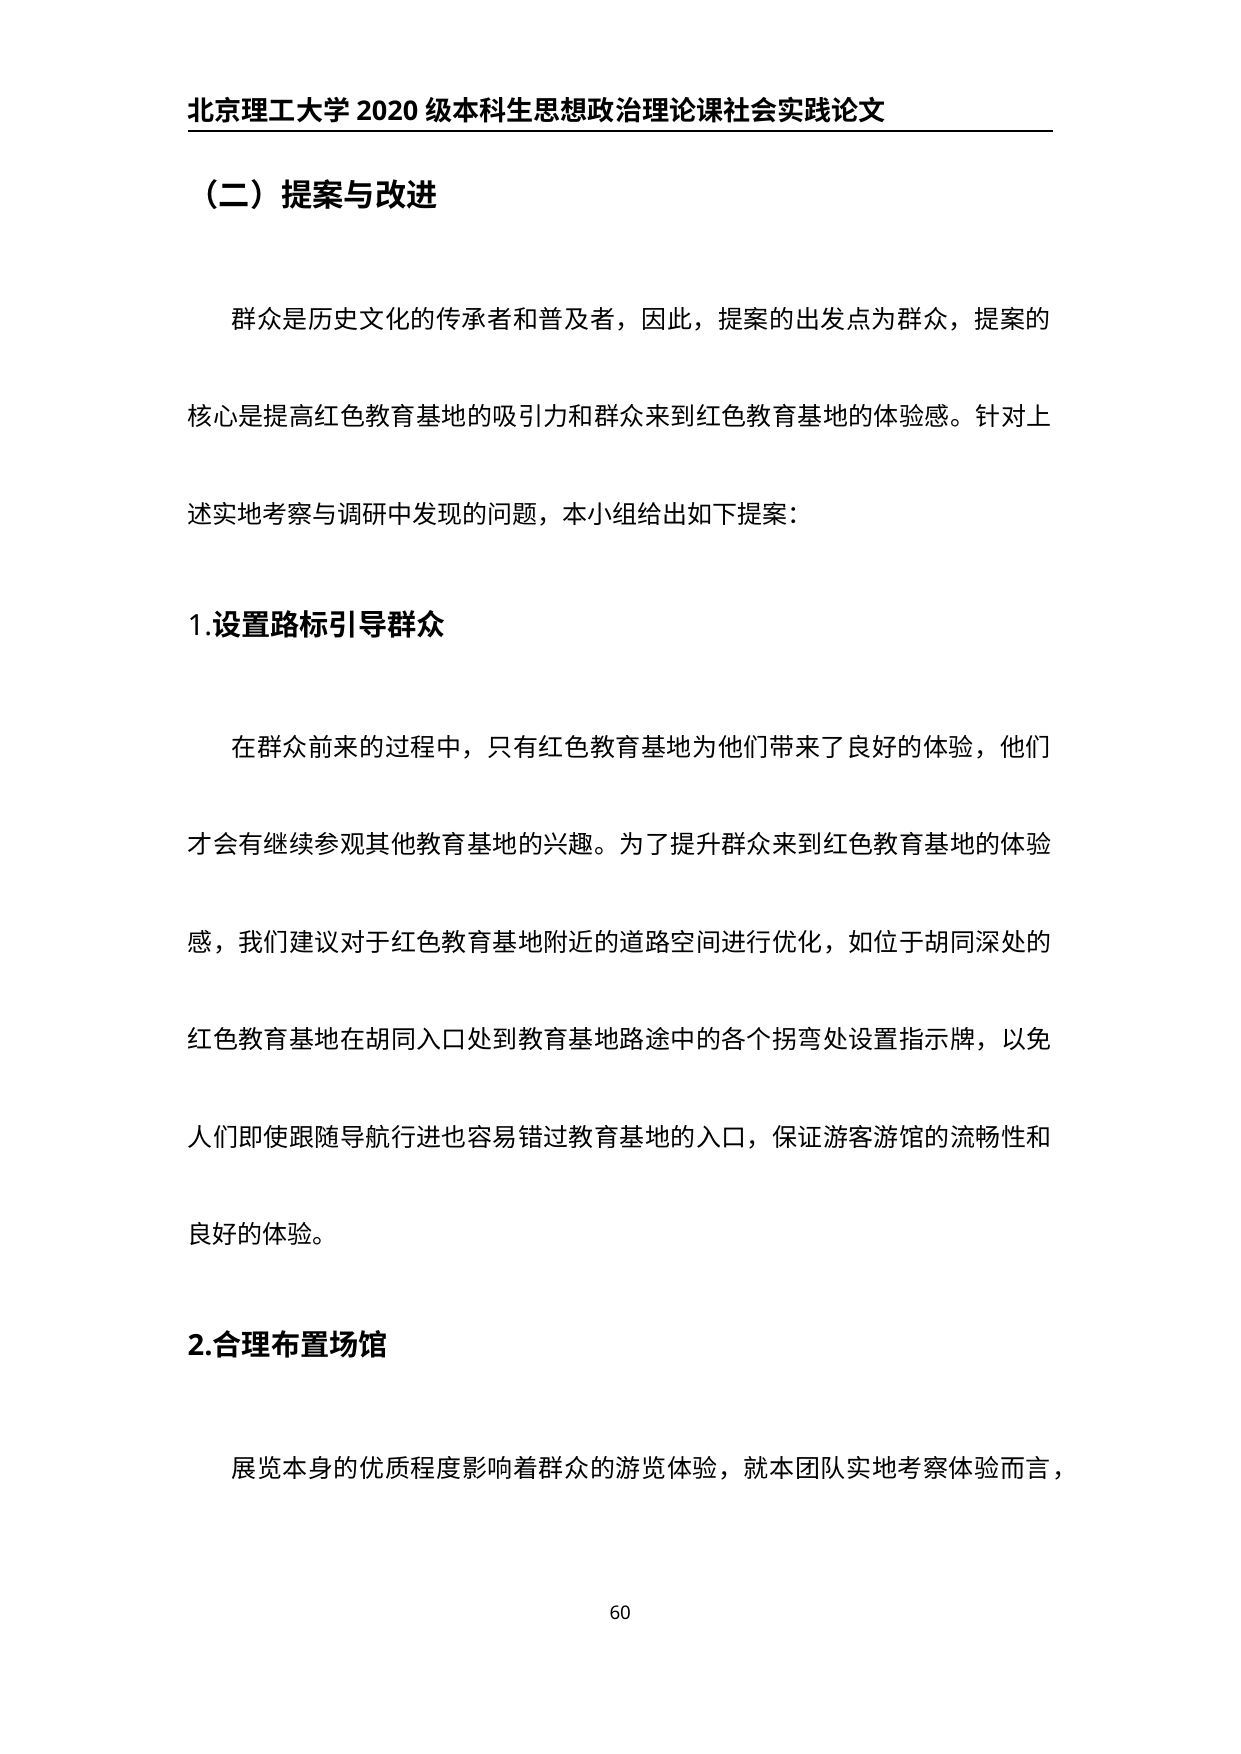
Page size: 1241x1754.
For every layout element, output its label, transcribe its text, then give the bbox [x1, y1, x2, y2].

text 在群众前来的过程中，只有红色教育基地为他们带来了良好的体验，他们才会有继续参观其他教育基地的兴趣。为了提升群众来到红色教育基地的体验感，我们建议对于红色教育基地附近的道路空间进行优化，如位于胡同深处的红色教育基地在胡同入口处到教育基地路途中的各个拐弯处设置指示牌，以免人们即使跟随导航行进也容易错过教育基地的入口，保证游客游馆的流畅性和良好的体验。 [187, 713, 1053, 1266]
subtitle 1.设置路标引导群众 [187, 590, 1053, 655]
text 群众是历史文化的传承者和普及者，因此，提案的出发点为群众，提案的核心是提高红色教育基地的吸引力和群众来到红色教育基地的体验感。针对上述实地考察与调研中发现的问题，本小组给出如下提案： [187, 285, 1053, 545]
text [187, 1434, 1053, 1499]
subtitle 2.合理布置场馆 [187, 1311, 1053, 1376]
subtitle （二）提案与改进 [187, 160, 1053, 225]
